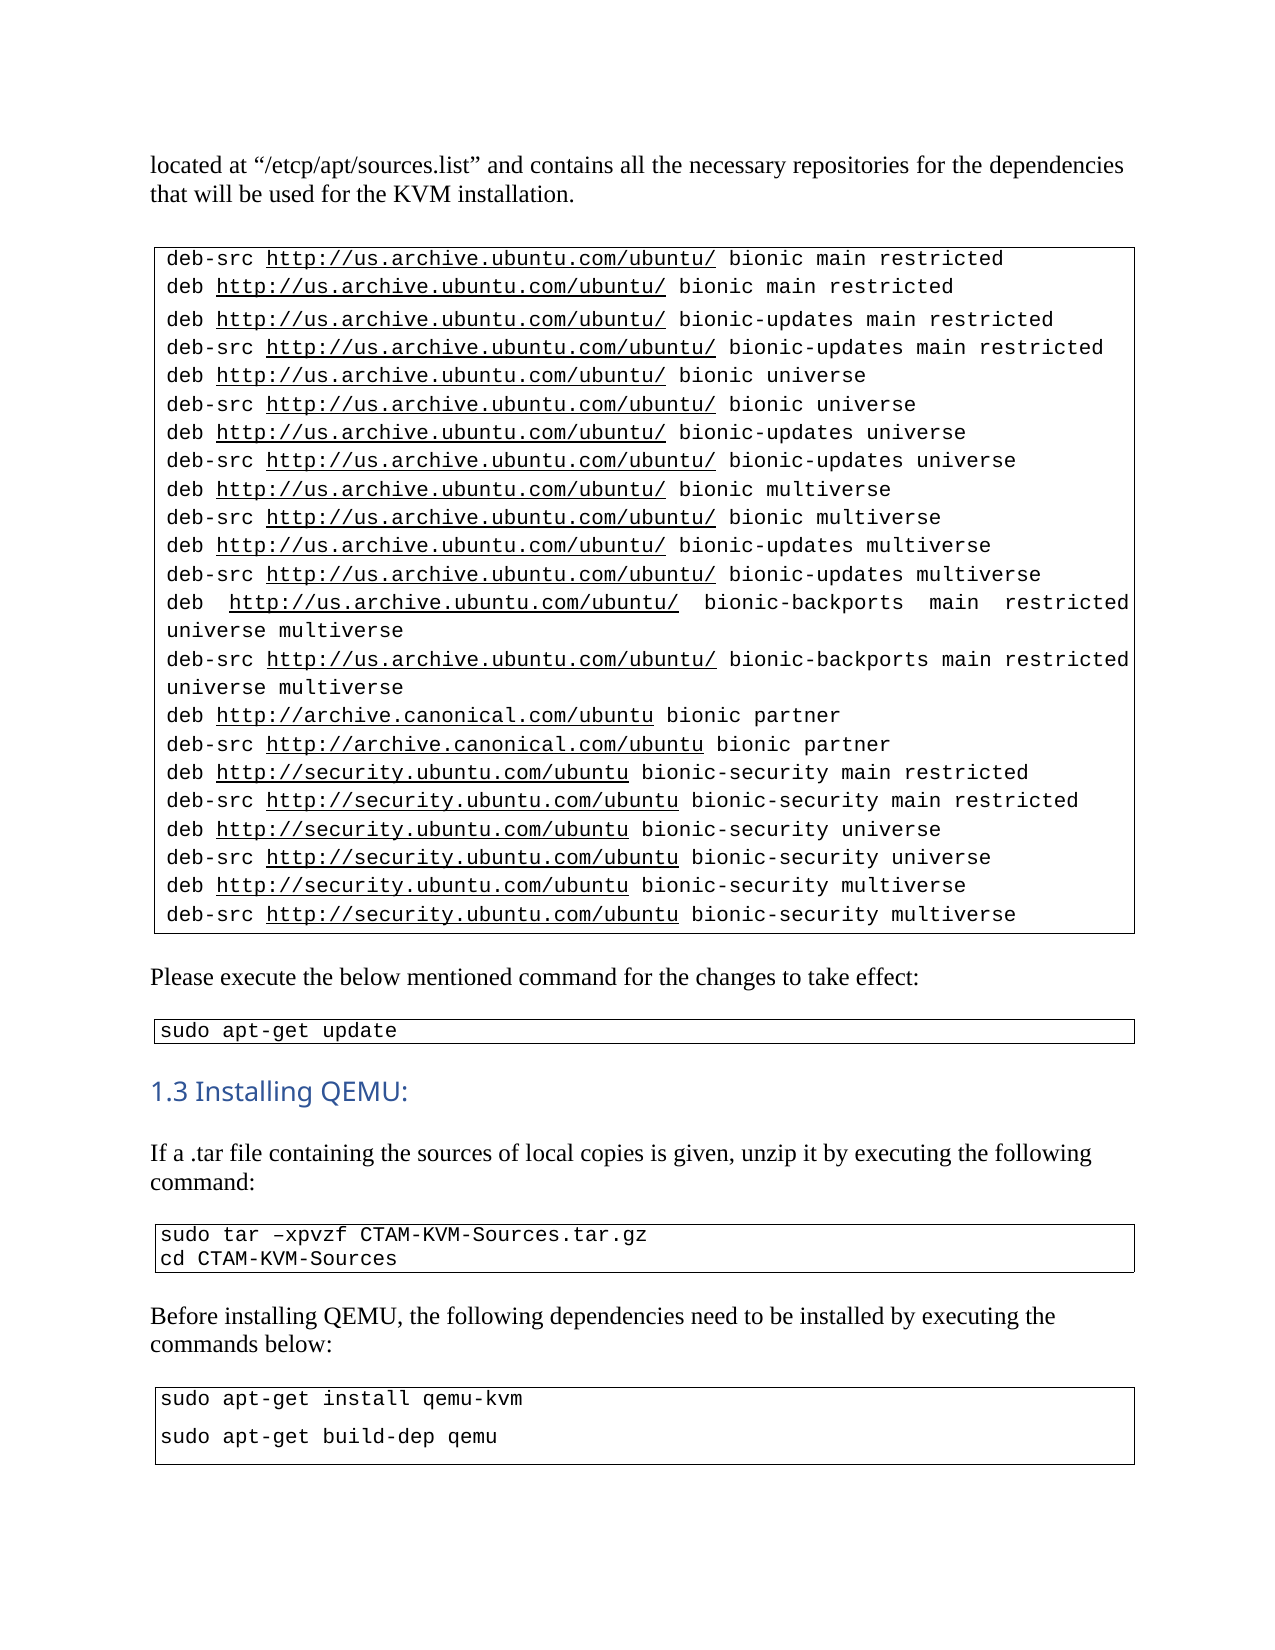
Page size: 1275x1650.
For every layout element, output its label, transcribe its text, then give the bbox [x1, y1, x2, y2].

table_header deb-src http://us.archive.ubuntu.com/ubuntu/ bionic main restricted deb http://us.archive.ubuntu.com/ubuntu/ bionic main restricted deb http://us.archive.ubuntu.com/ubuntu/ bionic-updates main restricted deb-src http://us.archive.ubuntu.com/ubuntu/ bionic-updates main restricted deb http://us.archive.ubuntu.com/ubuntu/ bionic universe deb-src http://us.archive.ubuntu.com/ubuntu/ bionic universe deb http://us.archive.ubuntu.com/ubuntu/ bionic-updates universe deb-src http://us.archive.ubuntu.com/ubuntu/ bionic-updates universe deb http://us.archive.ubuntu.com/ubuntu/ bionic multiverse deb-src http://us.archive.ubuntu.com/ubuntu/ bionic multiverse deb http://us.archive.ubuntu.com/ubuntu/ bionic-updates multiverse deb-src http://us.archive.ubuntu.com/ubuntu/ bionic-updates multiverse deb http://us.archive.ubuntu.com/ubuntu/ bionic-backports main restricted universe multiverse deb-src http://us.archive.ubuntu.com/ubuntu/ bionic-backports main restricted universe multiverse deb http://archive.canonical.com/ubuntu bionic partner deb-src http://archive.canonical.com/ubuntu bionic partner deb http://security.ubuntu.com/ubuntu bionic-security main restricted deb-src http://security.ubuntu.com/ubuntu bionic-security main restricted deb http://security.ubuntu.com/ubuntu bionic-security universe deb-src http://security.ubuntu.com/ubuntu bionic-security universe deb http://security.ubuntu.com/ubuntu bionic-security multiverse deb-src http://security.ubuntu.com/ubuntu bionic-security multiverse [155, 248, 1134, 932]
table_header sudo tar –xpvzf CTAM-KVM-Sources.tar.gz cd CTAM-KVM-Sources [156, 1225, 1134, 1272]
text 1.3 Installing QEMU: [150, 1073, 1125, 1109]
text Before installing QEMU, the following dependencies need to be installed by executing the commands below: [150, 1301, 1125, 1358]
text Please execute the below mentioned command for the changes to take effect: [150, 962, 1125, 990]
table_header sudo apt-get install qemu-kvm sudo apt-get build-dep qemu [156, 1388, 1134, 1464]
text If a .tar file containing the sources of local copies is given, unzip it by executing the following command: [150, 1138, 1125, 1196]
table_header sudo apt-get update [155, 1020, 1134, 1043]
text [150, 150, 1125, 207]
